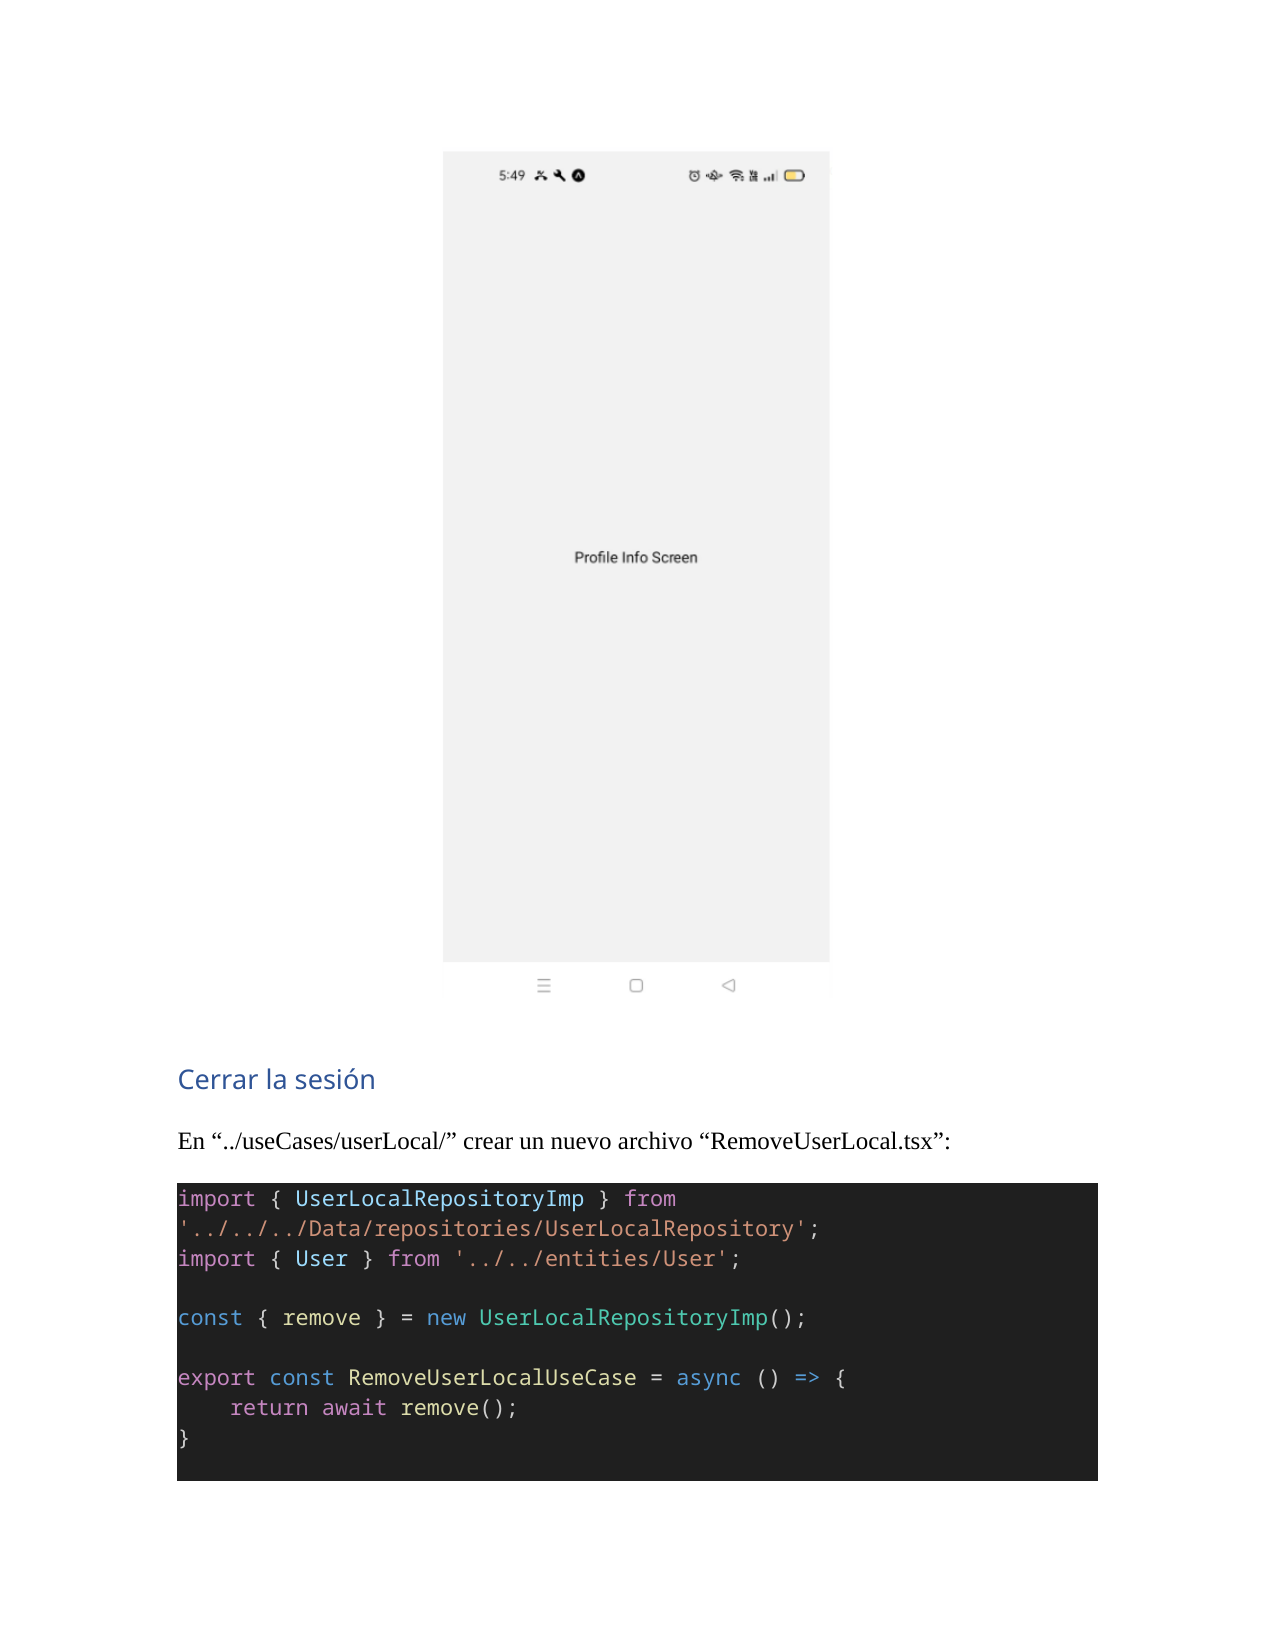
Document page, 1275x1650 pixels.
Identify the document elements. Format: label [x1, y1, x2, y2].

picture [442, 147, 833, 998]
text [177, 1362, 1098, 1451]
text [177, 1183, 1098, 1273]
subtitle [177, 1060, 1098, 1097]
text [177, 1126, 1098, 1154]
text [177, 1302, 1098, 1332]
